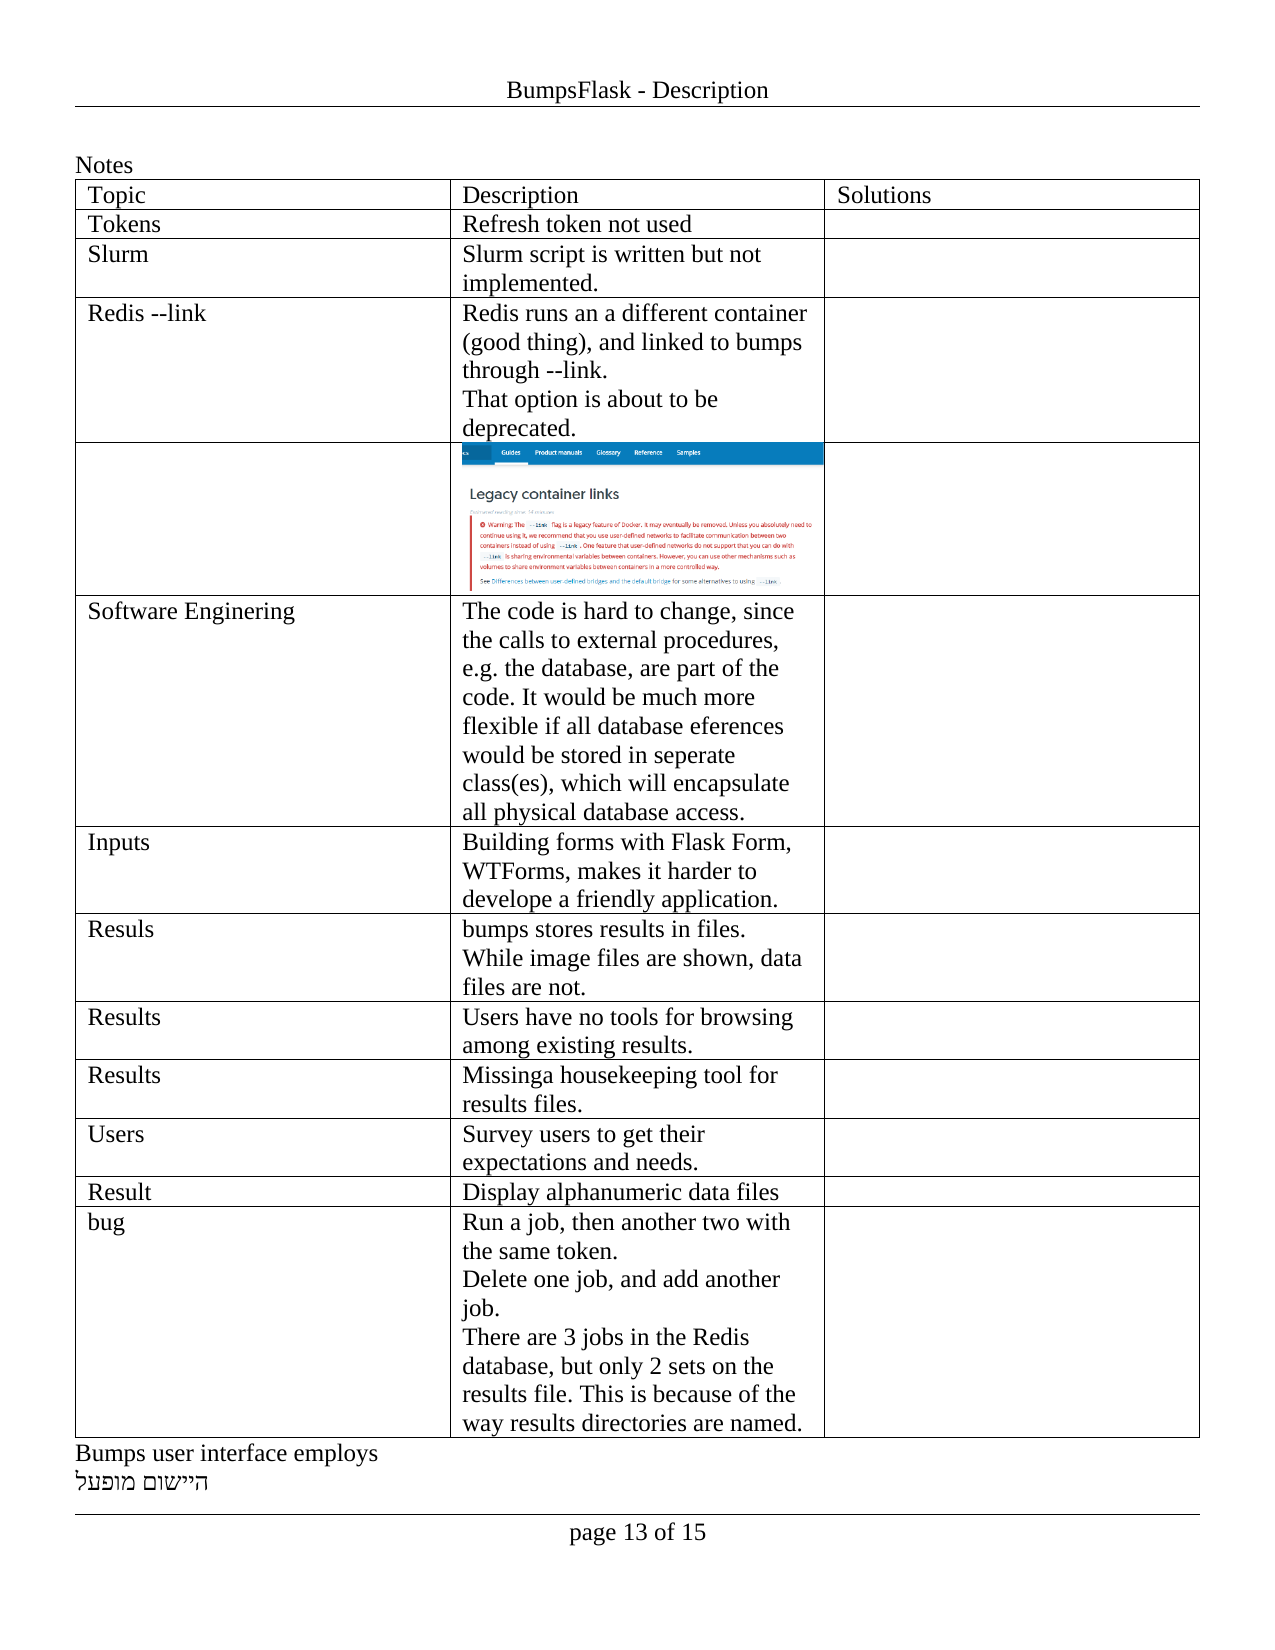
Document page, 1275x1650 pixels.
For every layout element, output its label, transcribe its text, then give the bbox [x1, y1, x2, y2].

table_cell Missinga housekeeping tool for results files. [451, 1060, 824, 1118]
table_cell [825, 443, 1199, 595]
table_header Description [451, 180, 824, 208]
text היישום מופעל [75, 1467, 1200, 1496]
table_cell [451, 443, 462, 595]
table_cell [825, 1060, 1199, 1118]
table_cell Results [76, 1002, 450, 1059]
table_cell Result [76, 1177, 450, 1206]
table_cell Resuls [76, 914, 450, 1001]
table_cell [76, 443, 450, 595]
table_cell [825, 298, 1199, 442]
table_cell [825, 210, 1199, 238]
table_cell Software Enginering [76, 596, 450, 826]
table_cell Run a job, then another two with the same token. Delete one job, and add another job. There are 3 jobs in the Redis database, but only 2 sets on the results file. This is because of the way results directories are named. [451, 1207, 824, 1437]
table_cell Refresh token not used [451, 210, 824, 238]
table_cell [825, 1119, 1199, 1176]
table_cell Display alphanumeric data files [451, 1177, 824, 1206]
text Notes [75, 150, 1200, 179]
table_cell Tokens [76, 210, 450, 238]
table_cell [825, 1207, 1199, 1437]
table_cell Results [76, 1060, 450, 1118]
table_cell Users [76, 1119, 450, 1176]
table_cell Inputs [76, 827, 450, 913]
table_cell Redis --link [76, 298, 450, 442]
table_cell [825, 596, 1199, 826]
table_cell The code is hard to change, since the calls to external procedures, e.g. the database, are part of the code. It would be much more flexible if all database eferences would be stored in seperate class(es), which will encapsulate all physical database access. [451, 596, 824, 826]
table_cell Slurm [76, 239, 450, 297]
table_cell [825, 1177, 1199, 1206]
table_cell Slurm script is written but not implemented. [451, 239, 824, 297]
table_cell [825, 827, 1199, 913]
table_cell [825, 1002, 1199, 1059]
table_cell bug [76, 1207, 450, 1437]
picture [462, 442, 824, 595]
table_header Solutions [825, 180, 1199, 208]
table_cell bumps stores results in files. While image files are shown, data files are not. [451, 914, 824, 1001]
table_cell Building forms with Flask Form, WTForms, makes it harder to develope a friendly application. [451, 827, 824, 913]
table_cell [825, 239, 1199, 297]
table_cell Redis runs an a different container (good thing), and linked to bumps through --link. That option is about to be deprecated. [451, 298, 824, 442]
table_header Topic [76, 180, 450, 208]
table_cell Survey users to get their expectations and needs. [451, 1119, 824, 1176]
text Bumps user interface employs [75, 1438, 1200, 1467]
table_cell [825, 914, 1199, 1001]
table_cell Users have no tools for browsing among existing results. [451, 1002, 824, 1059]
